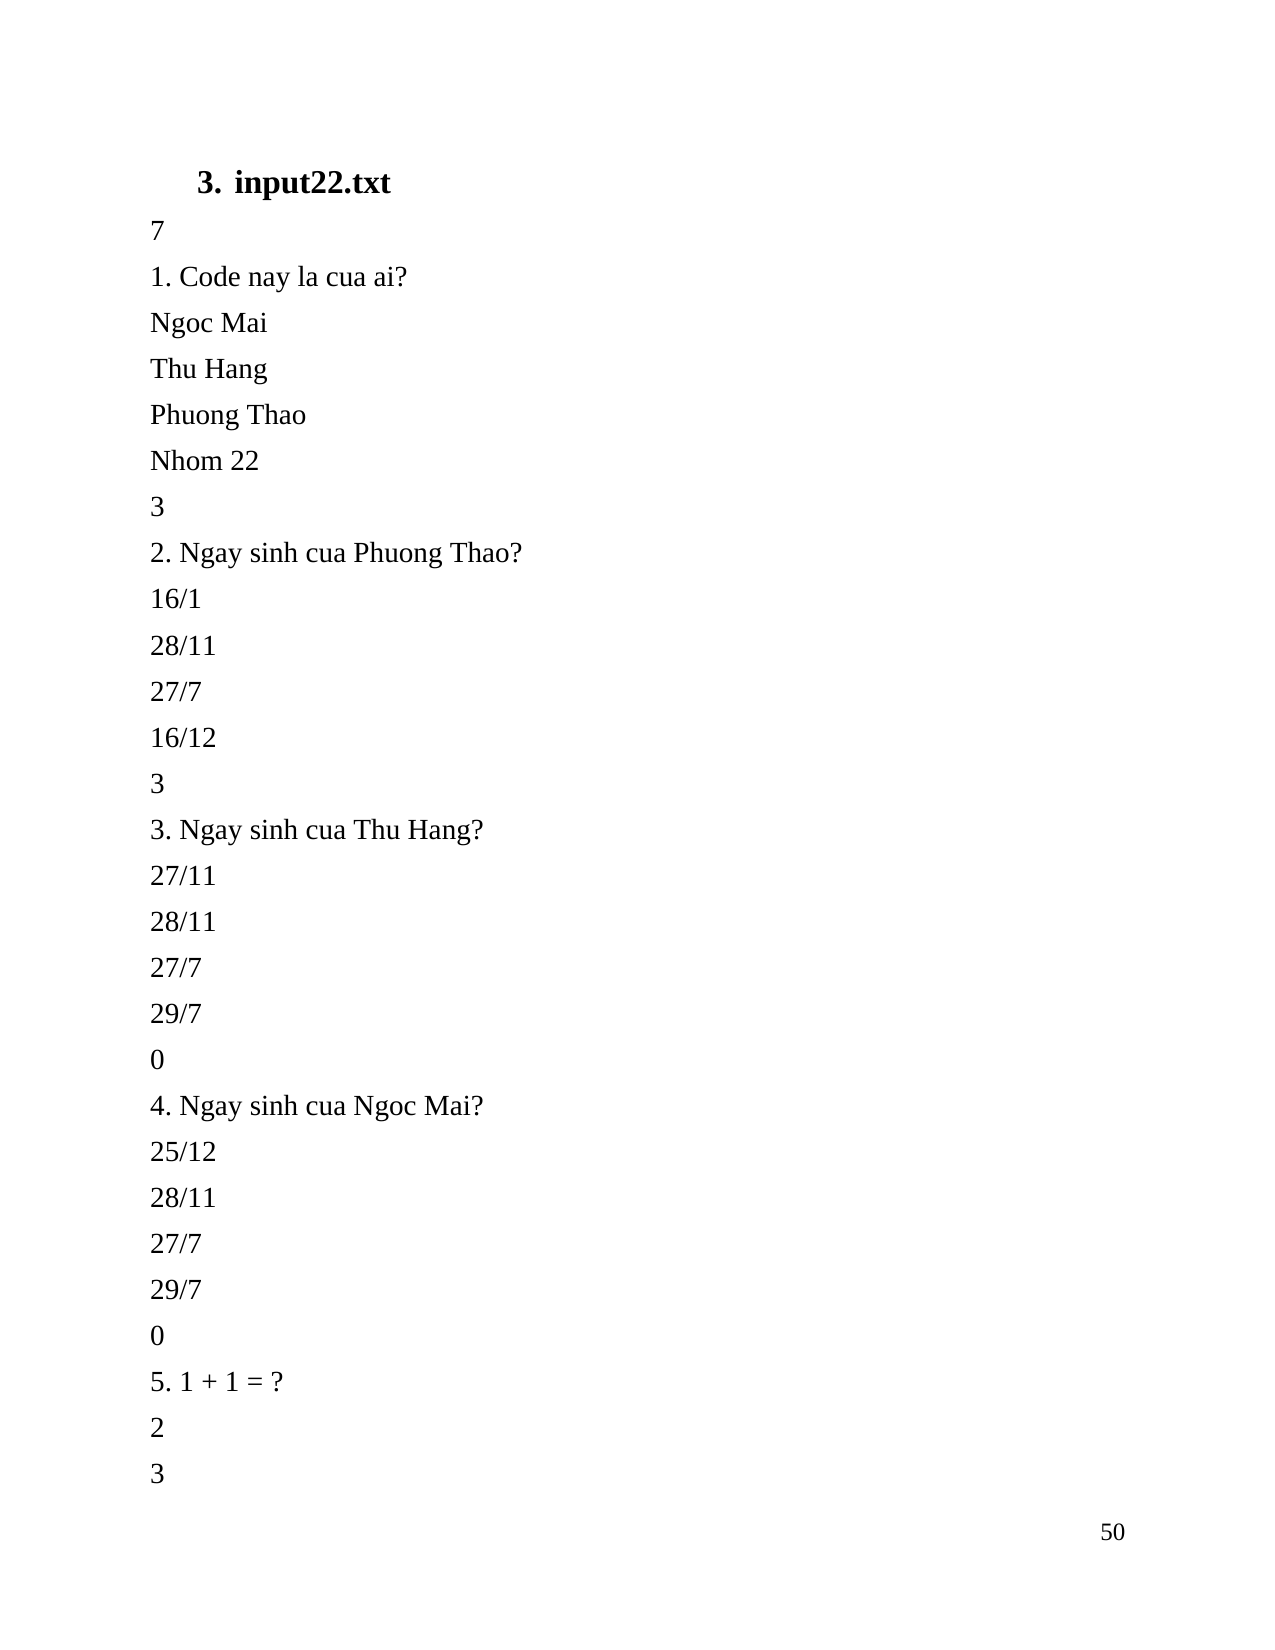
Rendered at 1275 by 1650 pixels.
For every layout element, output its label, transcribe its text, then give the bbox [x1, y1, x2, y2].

text 28/11 [150, 628, 1125, 661]
text 0 [150, 1042, 1125, 1076]
text Thu Hang [150, 351, 1125, 385]
text 27/7 [150, 950, 1125, 983]
text 27/7 [150, 674, 1125, 707]
text 7 [150, 213, 1125, 247]
text 3. Ngay sinh cua Thu Hang? [150, 812, 1125, 845]
text 16/12 [150, 720, 1125, 753]
text 4. Ngay sinh cua Ngoc Mai? [150, 1088, 1125, 1122]
text Ngoc Mai [150, 305, 1125, 339]
text 25/12 [150, 1134, 1125, 1168]
text 28/11 [150, 904, 1125, 937]
text 0 [150, 1318, 1125, 1352]
text 3 [150, 1456, 1125, 1490]
text 16/1 [150, 582, 1125, 615]
text 28/11 [150, 1180, 1125, 1214]
text 29/7 [150, 996, 1125, 1029]
text 3 [150, 489, 1125, 523]
text 3 [150, 766, 1125, 799]
text 1. Code nay la cua ai? [150, 259, 1125, 293]
text 29/7 [150, 1272, 1125, 1306]
text Nhom 22 [150, 443, 1125, 477]
text 5. 1 + 1 = ? [150, 1364, 1125, 1398]
text 2 [150, 1410, 1125, 1444]
text 2. Ngay sinh cua Phuong Thao? [150, 536, 1125, 569]
text Phuong Thao [150, 397, 1125, 431]
list input22.txt [197, 162, 1125, 201]
text 27/7 [150, 1226, 1125, 1260]
text 27/11 [150, 858, 1125, 891]
